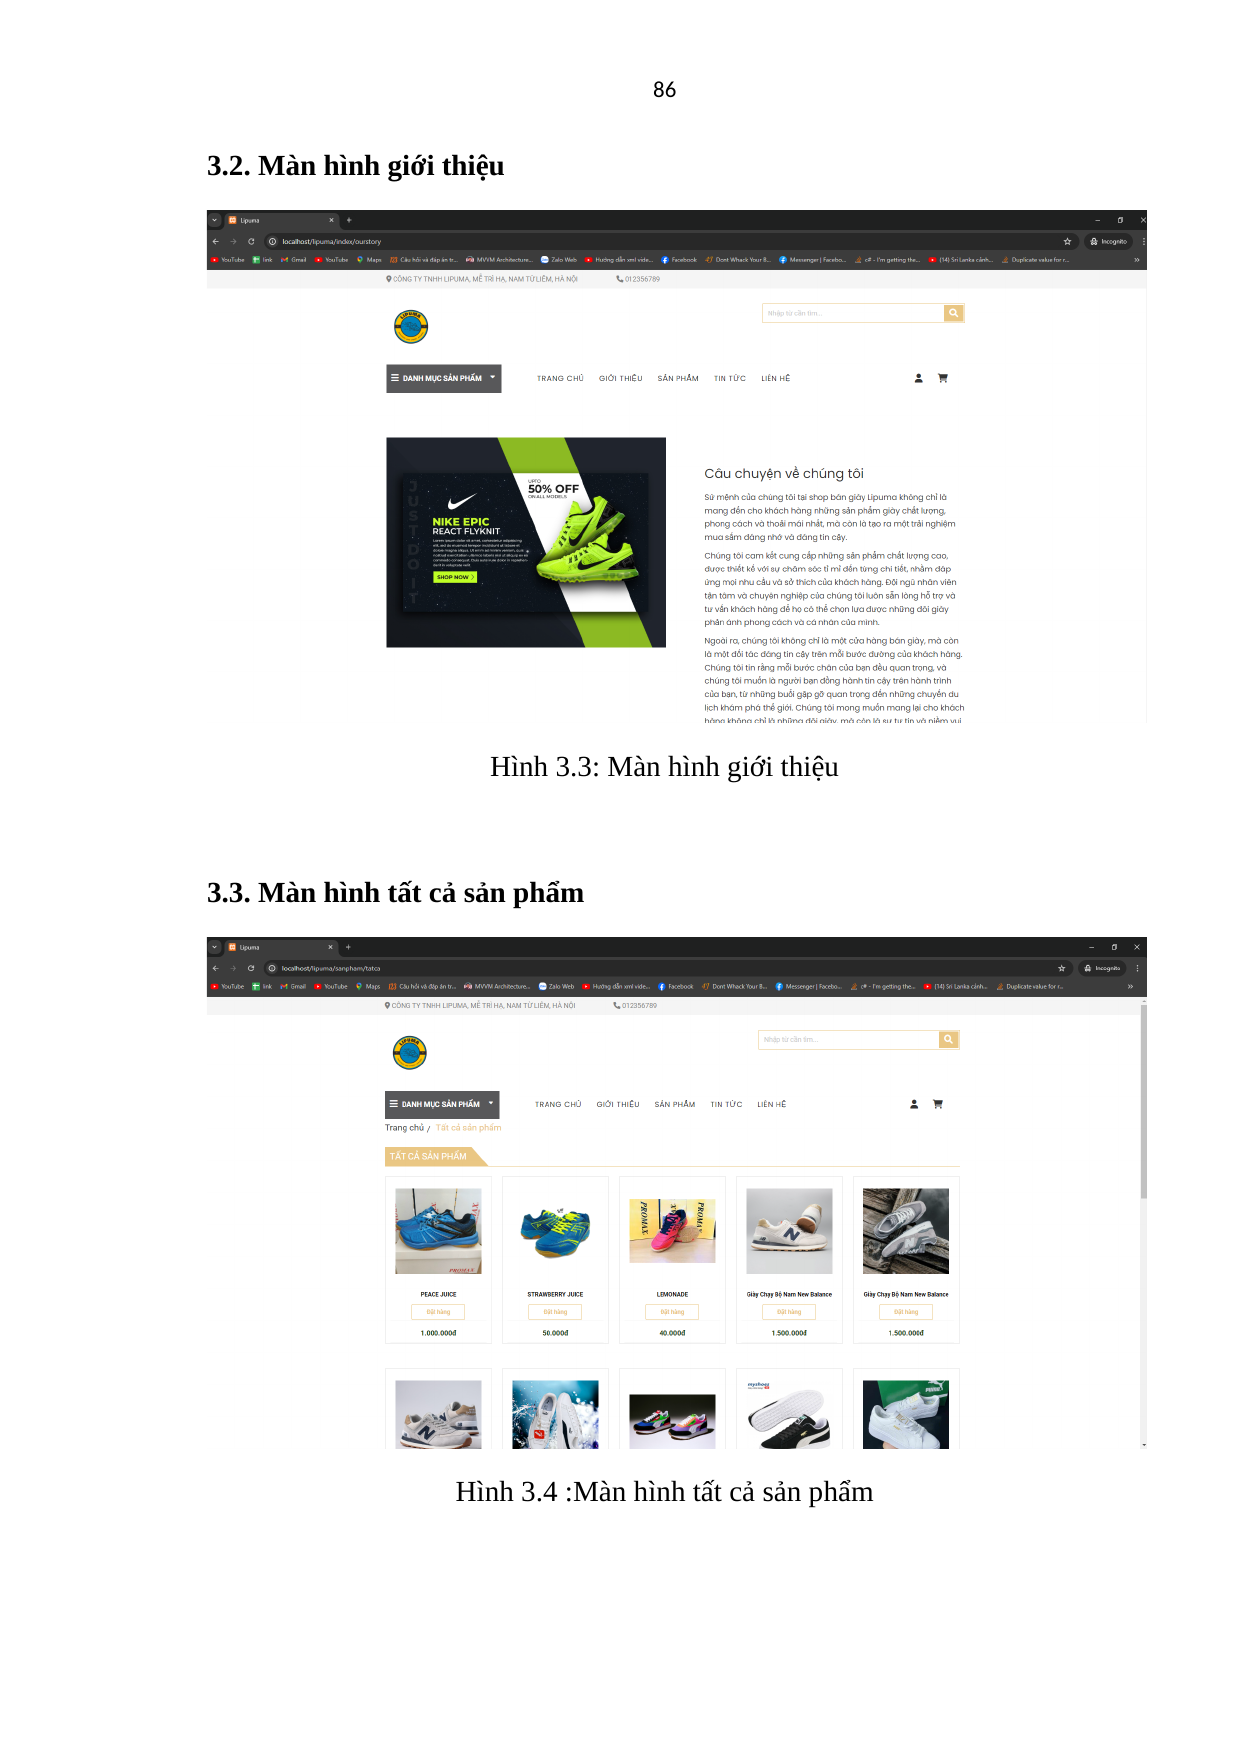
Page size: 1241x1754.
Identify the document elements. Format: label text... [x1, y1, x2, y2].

text Hình 3.4 :Màn hình tất cả sản phẩm [207, 1474, 1122, 1508]
text Hình 3.3: Màn hình giới thiệu [207, 749, 1122, 783]
subtitle 3.2. Màn hình giới thiệu [207, 148, 1122, 181]
picture [206, 937, 1147, 1449]
subtitle 3.3. Màn hình tất cả sản phẩm [207, 875, 1122, 908]
picture [206, 210, 1147, 723]
